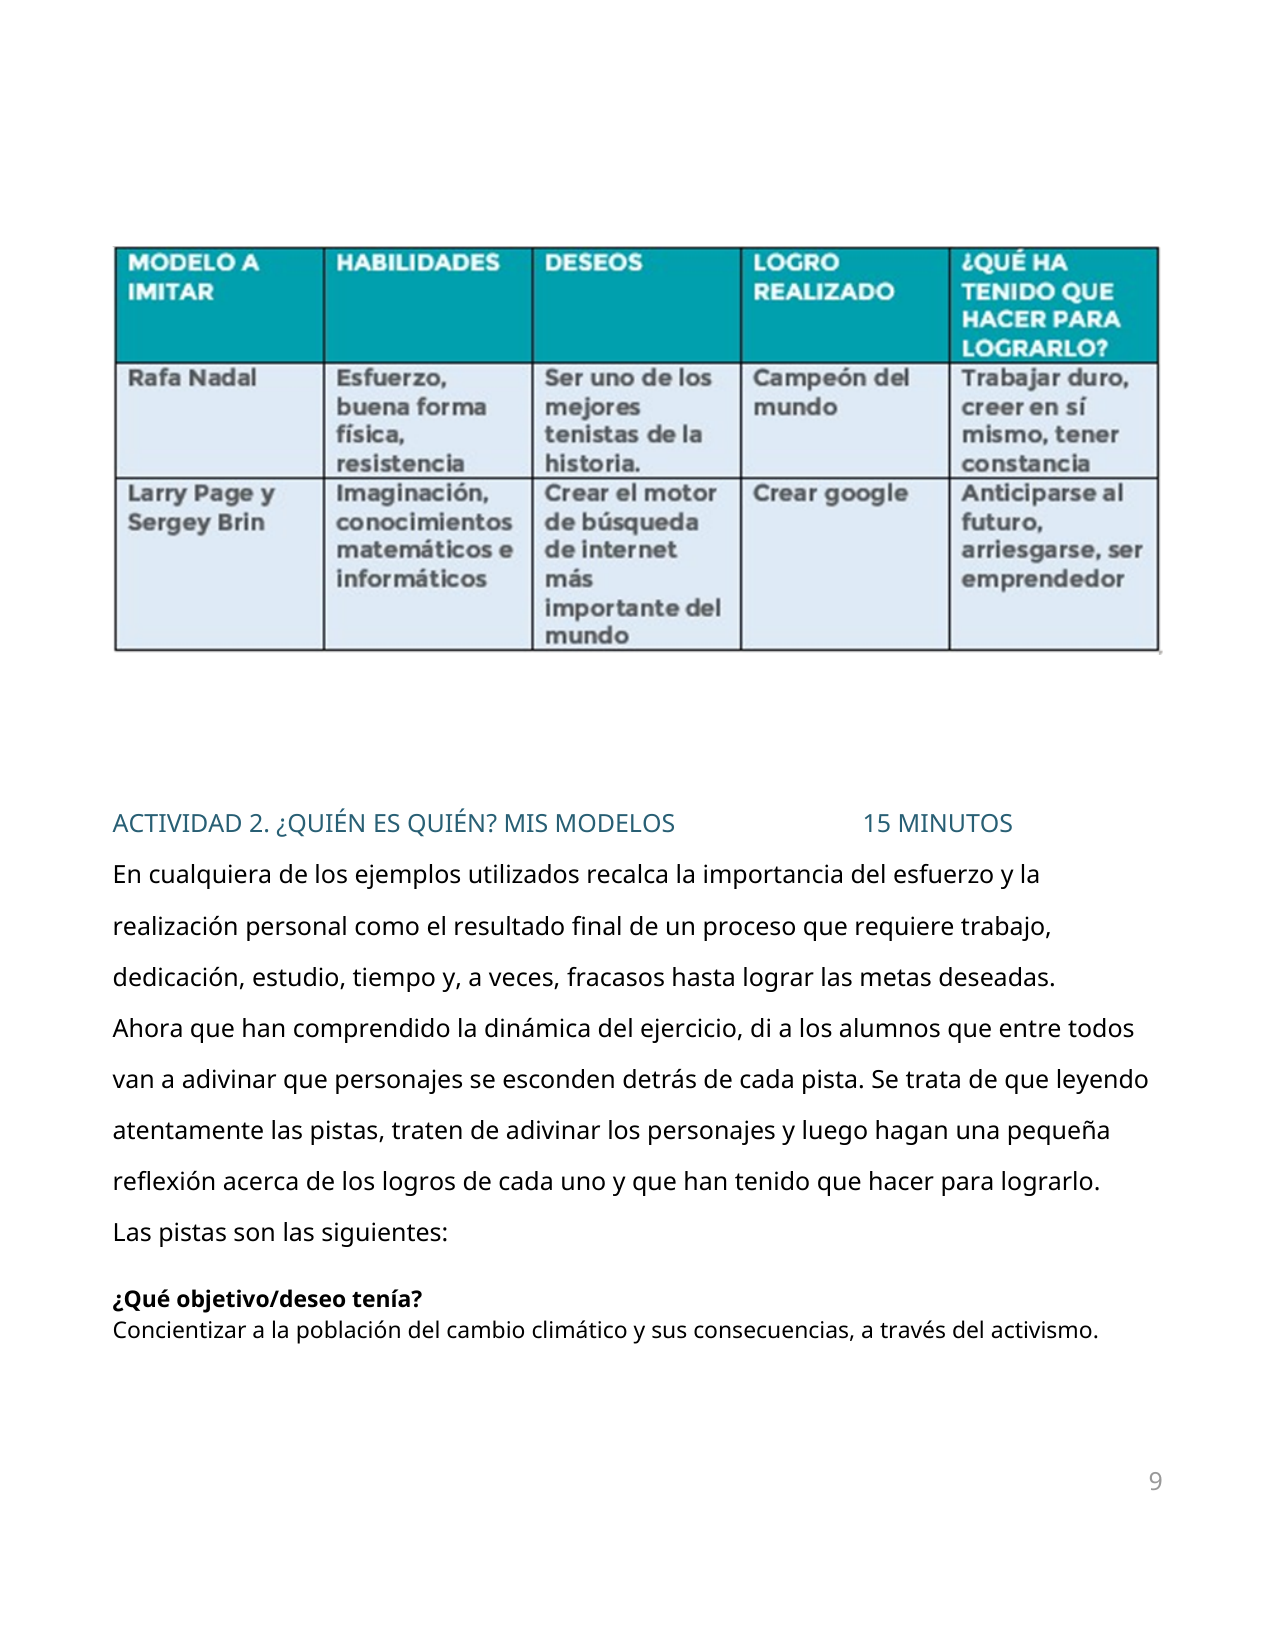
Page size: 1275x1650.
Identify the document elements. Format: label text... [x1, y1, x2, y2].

text ¿Qué objetivo/deseo tenía? [112, 1283, 1162, 1314]
picture [112, 246, 1163, 655]
text En cualquiera de los ejemplos utilizados recalca la importancia del esfuerzo y la realización personal como el resultado final de un proceso que requiere trabajo, dedicación, estudio, tiempo y, a veces, fracasos hasta lograr las metas deseadas. [112, 857, 1162, 993]
text Concientizar a la población del cambio climático y sus consecuencias, a través del activismo. [112, 1314, 1162, 1345]
text Las pistas son las siguientes: [112, 1214, 1162, 1283]
subtitle ACTIVIDAD 2. ¿QUIÉN ES QUIÉN? MIS MODELOS 15 MINUTOS [112, 806, 1162, 840]
text Ahora que han comprendido la dinámica del ejercicio, di a los alumnos que entre todos van a adivinar que personajes se esconden detrás de cada pista. Se trata de que leyendo atentamente las pistas, traten de adivinar los personajes y luego hagan una pequeña reflexión acerca de los logros de cada uno y que han tenido que hacer para lograrlo. [112, 1010, 1162, 1197]
